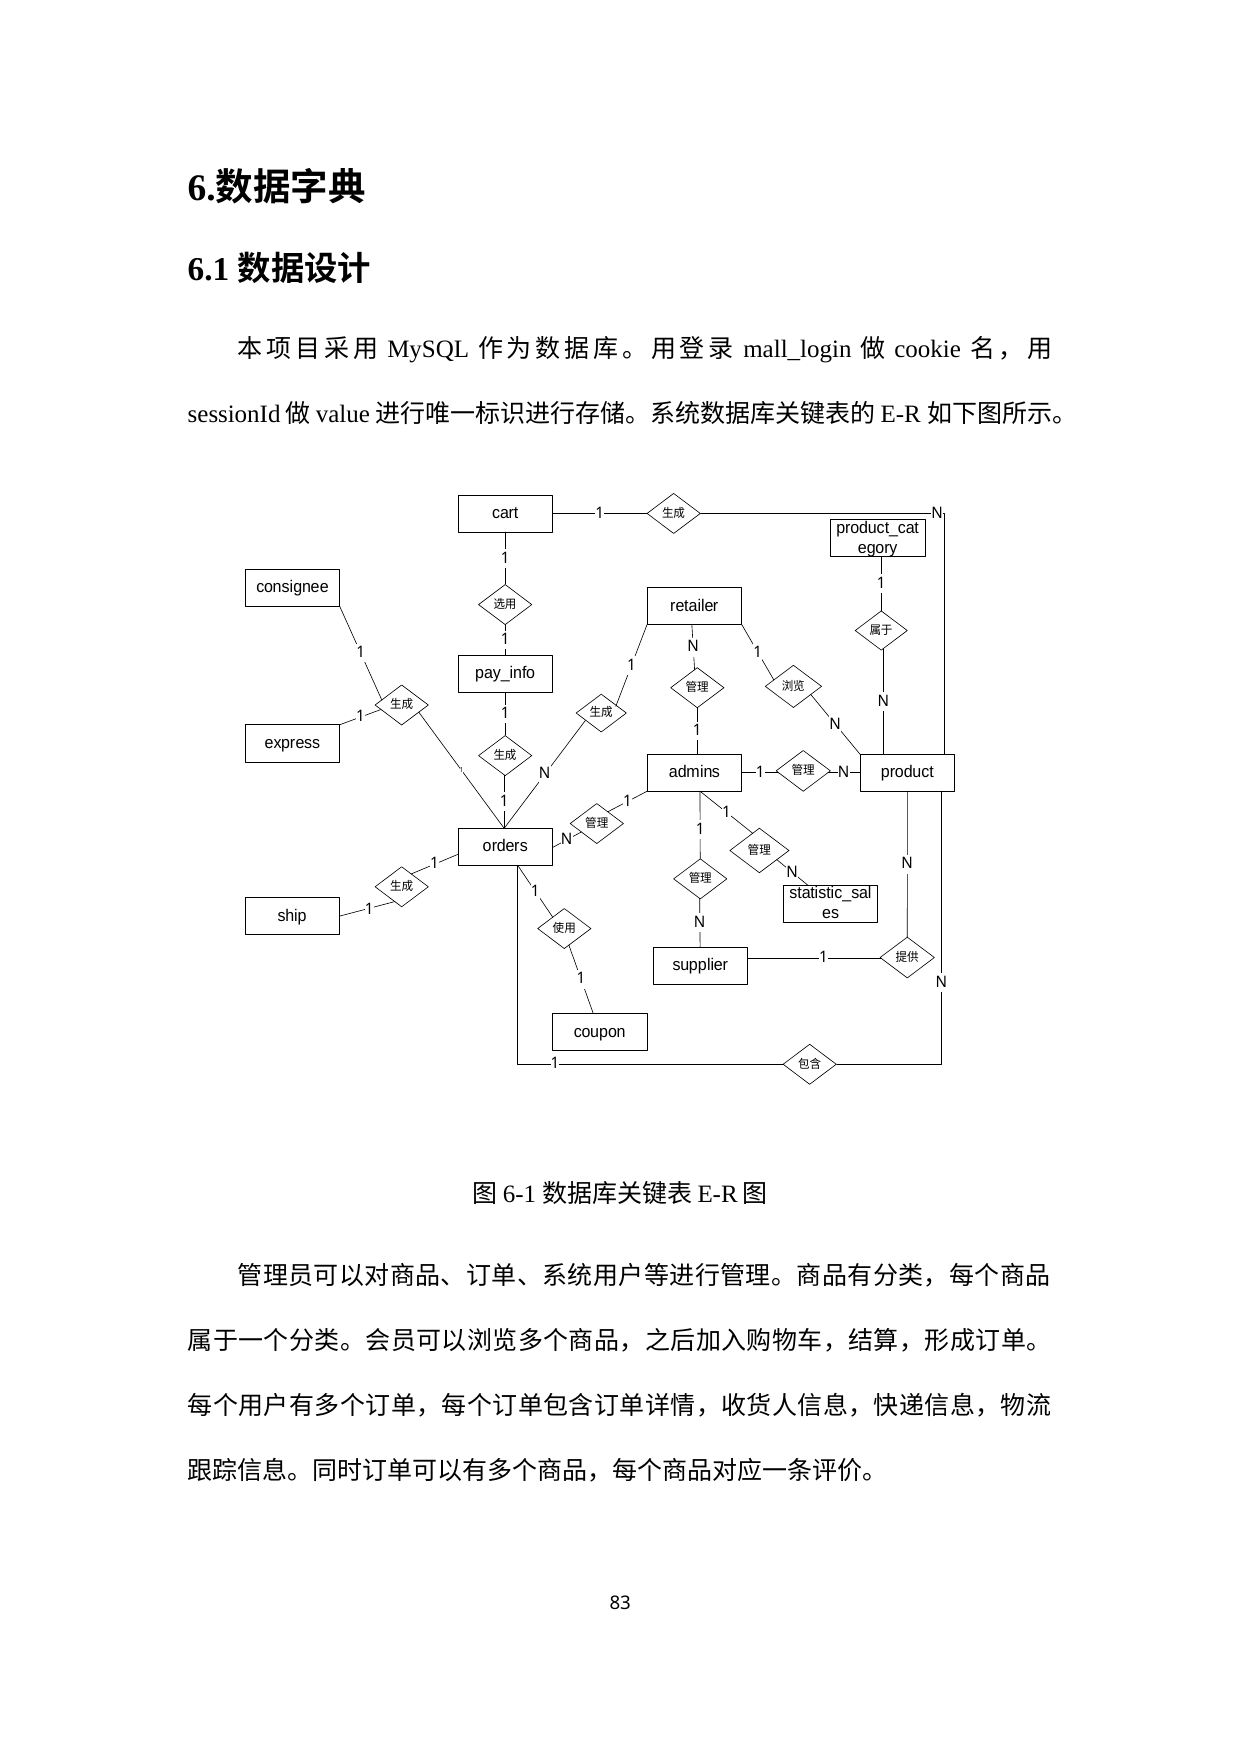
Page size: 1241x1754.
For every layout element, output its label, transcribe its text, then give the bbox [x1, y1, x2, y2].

text 本项目采用MySQL作为数据库。用登录mall_login做cookie名，用 sessionId做value进行唯一标识进行存储。系统数据库关键表的 E-R 如下图所示。 [187, 314, 1053, 444]
text 管理员可以对商品、订单、系统用户等进行管理。商品有分类，每个商品属于一个分类。会员可以浏览多个商品，之后加入购物车，结算，形成订单。每个用户有多个订单，每个订单包含订单详情，收货人信息，快递信息，物流跟踪信息。同时订单可以有多个商品，每个商品对应一条评价。 [187, 1241, 1053, 1501]
subtitle 6.1 数据设计 [187, 233, 1053, 298]
subtitle 6.数据字典 [187, 152, 1053, 217]
text 图6-1 数据库关键表E-R图 [187, 1159, 1053, 1224]
